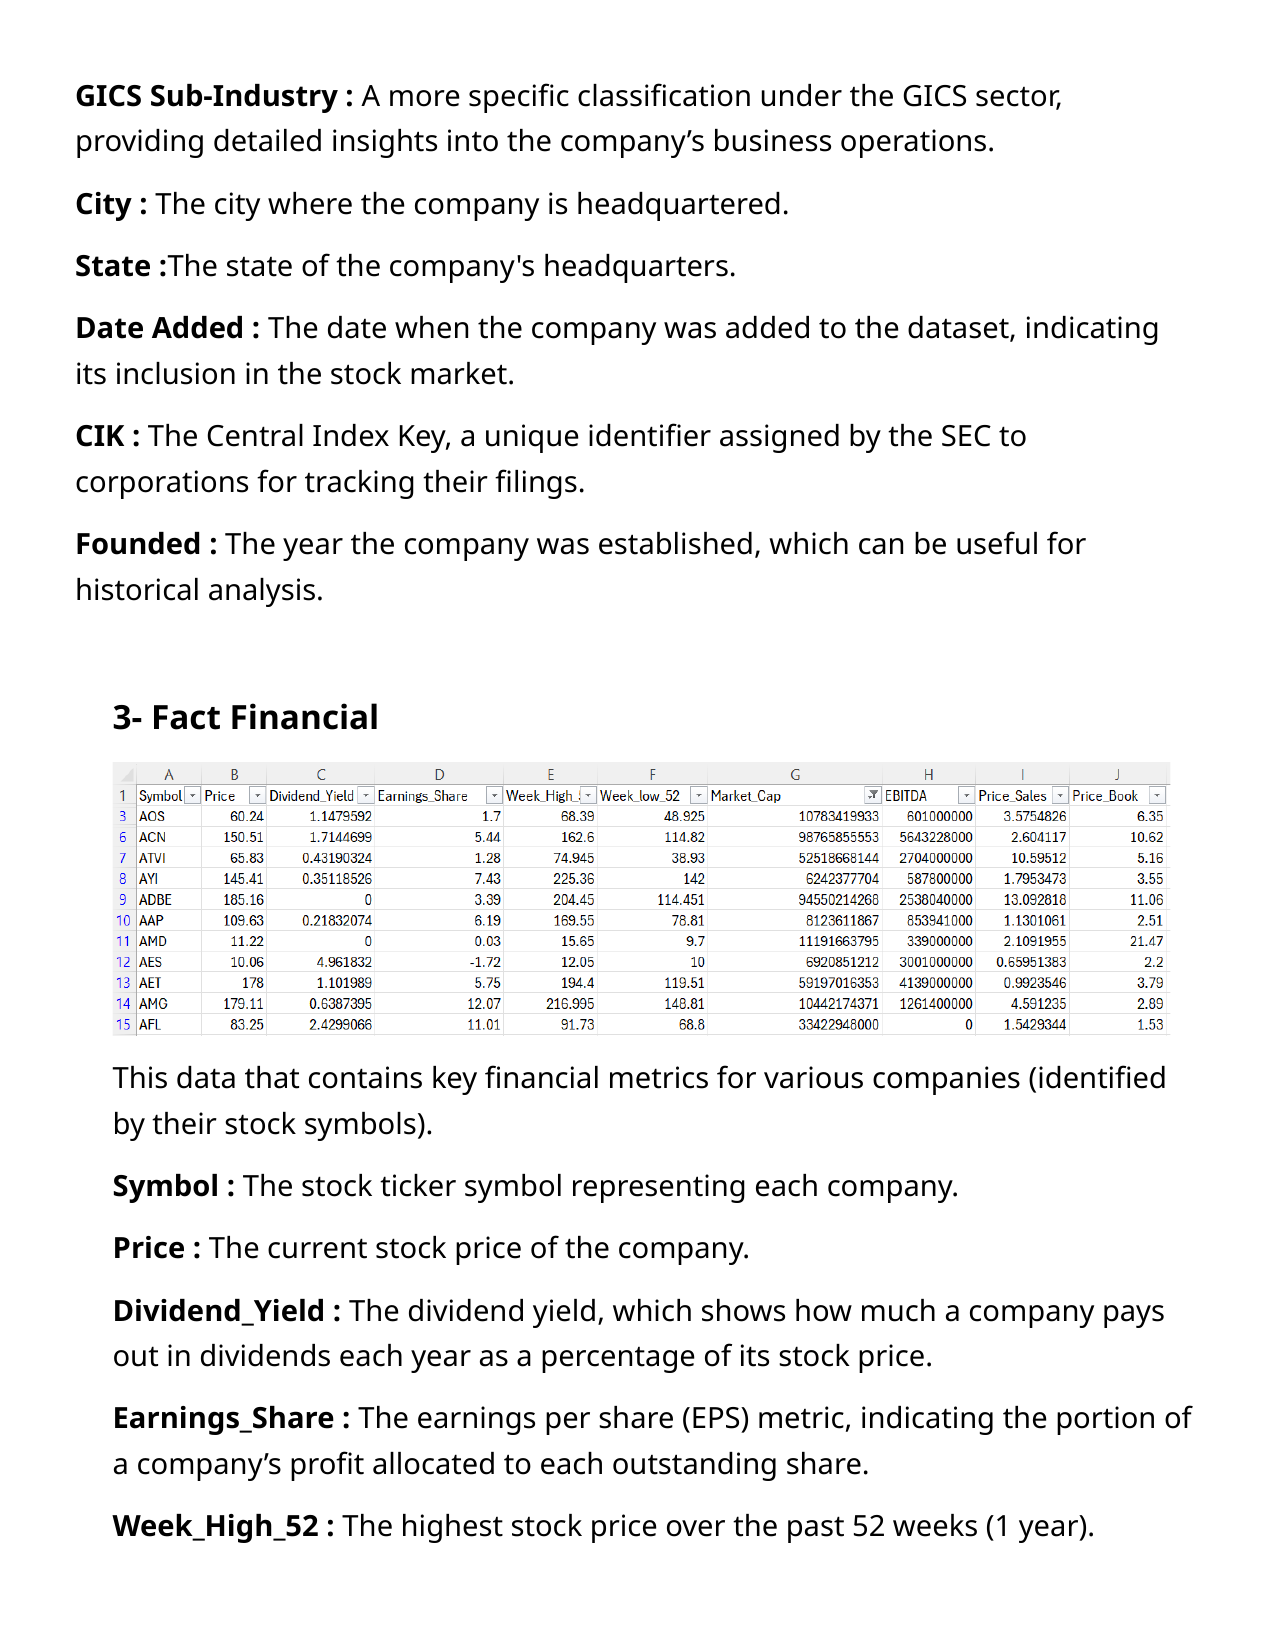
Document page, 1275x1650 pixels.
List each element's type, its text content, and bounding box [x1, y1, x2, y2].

text 3- Fact Financial [112, 693, 1200, 739]
text Date Added : The date when the company was added to the dataset, indicating its inclusion in the stock market. [75, 307, 1200, 393]
picture [112, 762, 1171, 1036]
text GICS Sub-Industry : A more specific classification under the GICS sector, providing detailed insights into the company’s business operations. [75, 75, 1200, 160]
text Earnings_Share : The earnings per share (EPS) metric, indicating the portion of a company’s profit allocated to each outstanding share. [112, 1398, 1200, 1483]
text State :The state of the company's headquarters. [75, 245, 1200, 285]
text This data that contains key financial metrics for various companies (identified by their stock symbols). [112, 1057, 1200, 1143]
text City : The city where the company is headquartered. [75, 183, 1200, 223]
text Founded : The year the company was established, which can be useful for historical analysis. [75, 523, 1200, 609]
text CIK : The Central Index Key, a unique identifier assigned by the SEC to corporations for tracking their filings. [75, 415, 1200, 501]
text Price : The current stock price of the company. [112, 1228, 1200, 1267]
text Week_High_52 : The highest stock price over the past 52 weeks (1 year). [112, 1506, 1200, 1545]
text Symbol : The stock ticker symbol representing each company. [112, 1165, 1200, 1205]
text Dividend_Yield : The dividend yield, which shows how much a company pays out in dividends each year as a percentage of its stock price. [112, 1290, 1200, 1375]
